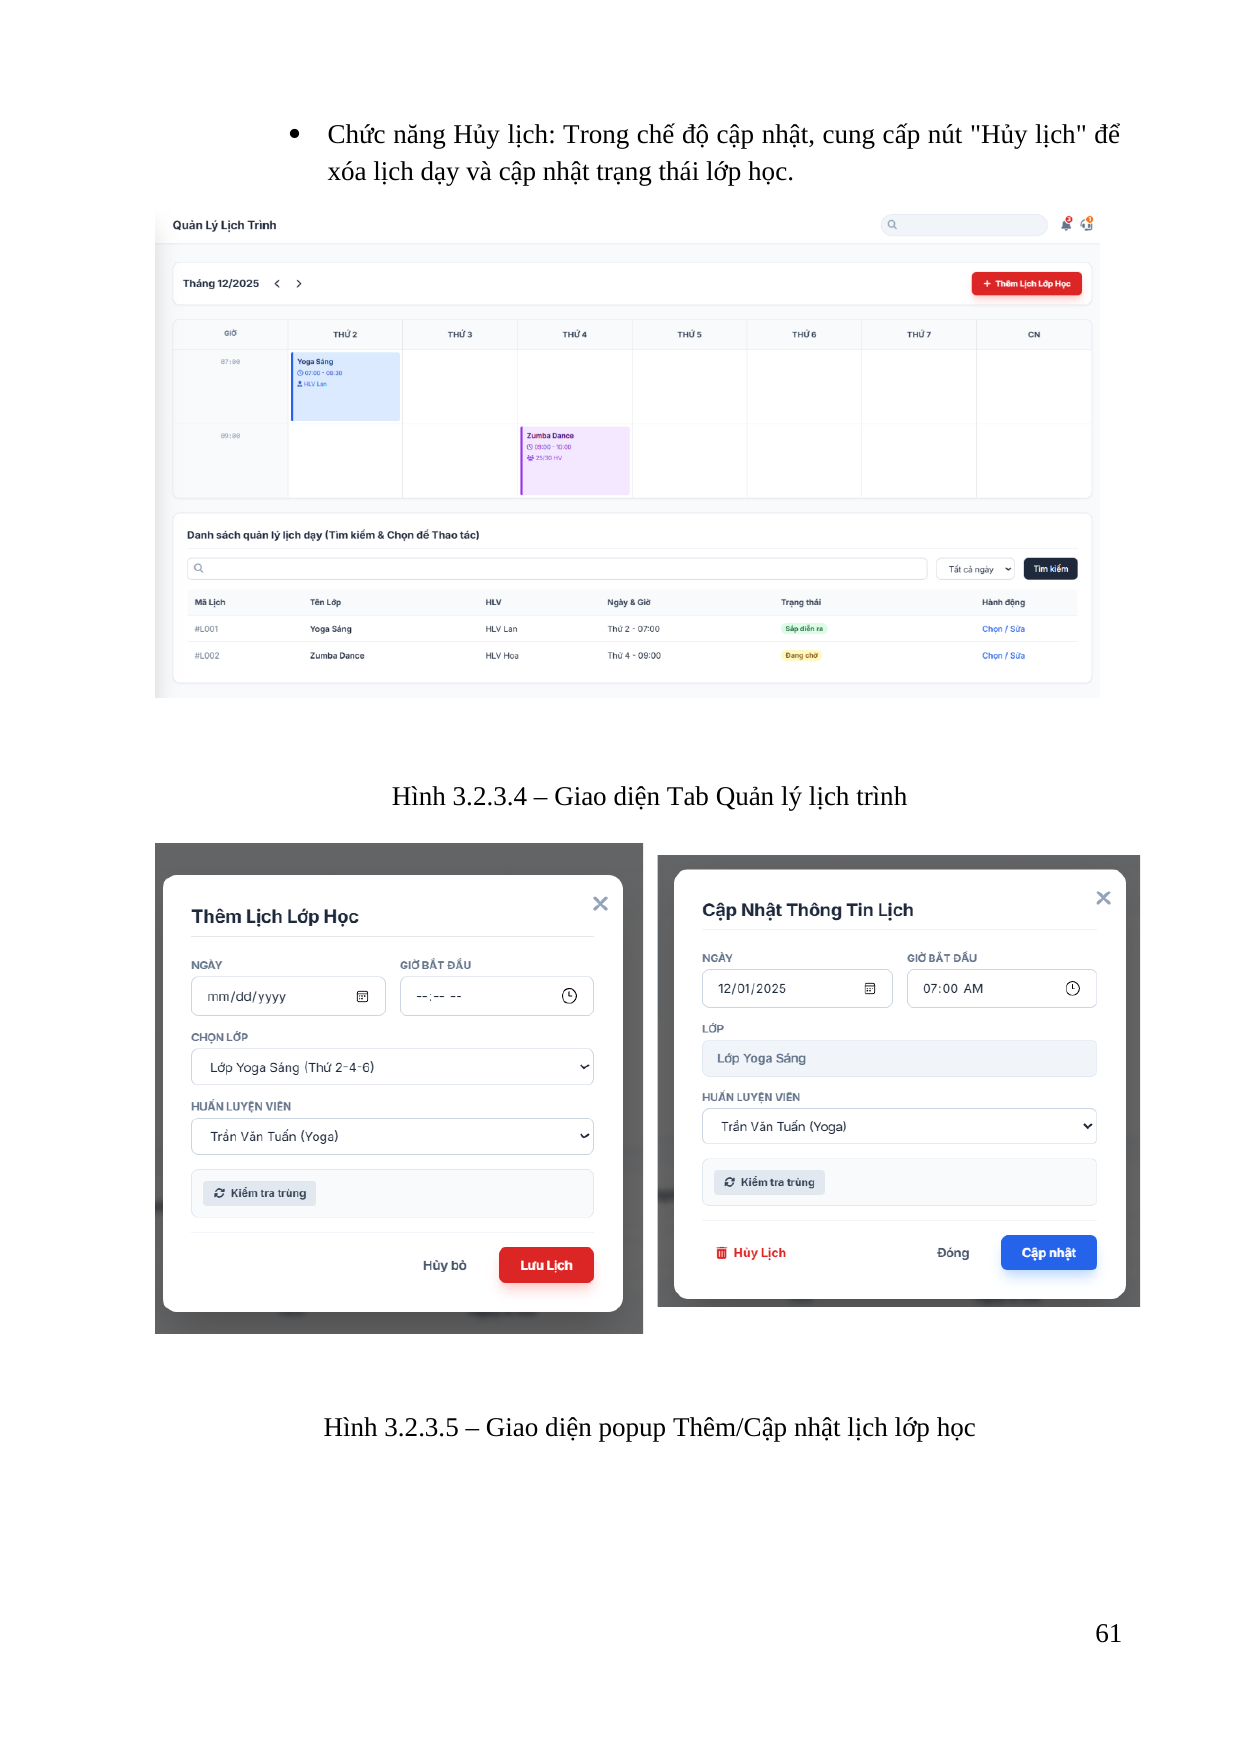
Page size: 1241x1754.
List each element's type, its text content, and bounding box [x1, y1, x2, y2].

list Chức năng Hủy lịch: Trong chế độ cập nhật, cung cấp nút "Hủy lịch" để xóa lịch dạy và cập nhật trạng thái lớp học. [290, 118, 1122, 187]
text Hình 3.2.3.4 – Giao diện Tab Quản lý lịch trình [177, 781, 1122, 812]
picture [155, 211, 1100, 698]
text Hình 3.2.3.5 – Giao diện popup Thêm/Cập nhật lịch lớp học [177, 1411, 1122, 1442]
picture [155, 843, 644, 1334]
picture [657, 855, 1141, 1307]
